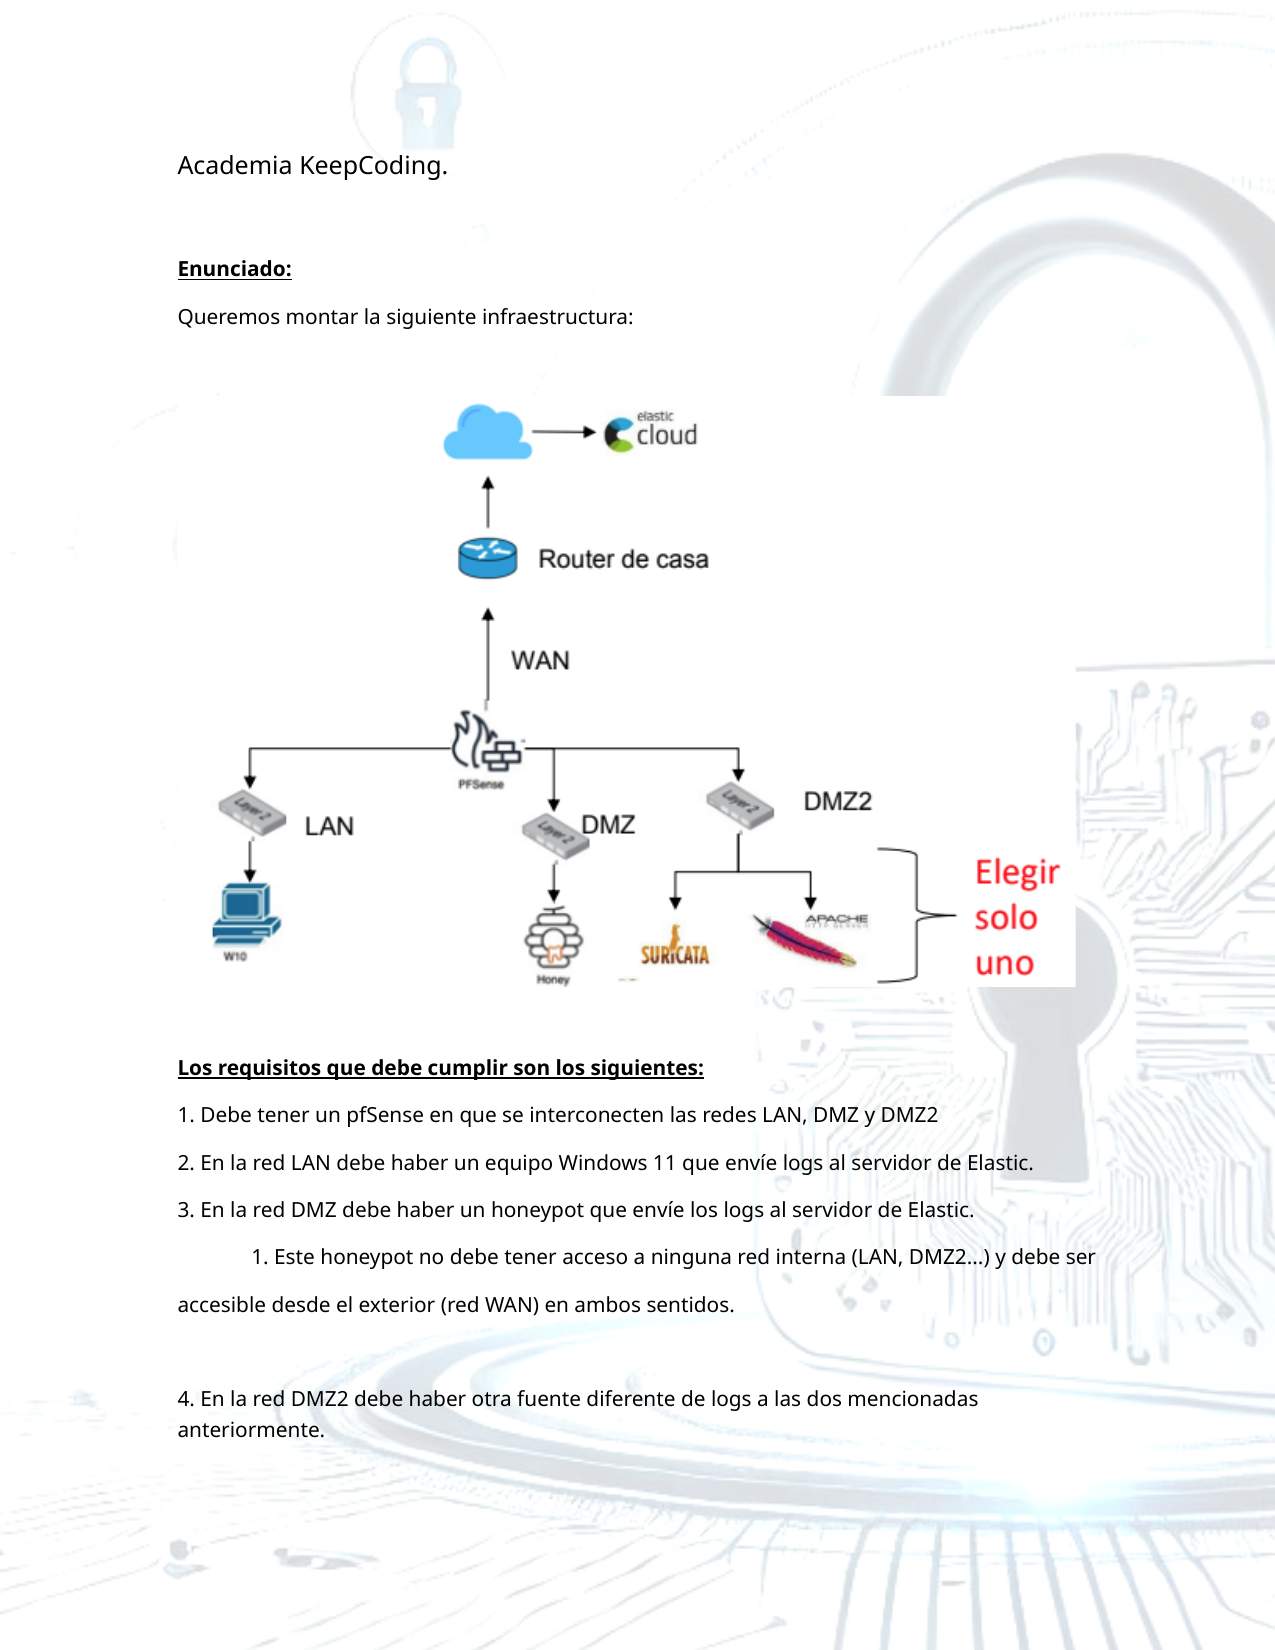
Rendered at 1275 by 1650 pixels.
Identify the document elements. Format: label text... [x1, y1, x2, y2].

text Enunciado: [177, 254, 1098, 283]
text 3. En la red DMZ debe haber un honeypot que envíe los logs al servidor de Elastic. [177, 1195, 1098, 1223]
text accesible desde el exterior (red WAN) en ambos sentidos. [177, 1290, 1098, 1318]
text Queremos montar la siguiente infraestructura: [177, 302, 1098, 330]
text Los requisitos que debe cumplir son los siguientes: [177, 1053, 1098, 1082]
text 2. En la red LAN debe haber un equipo Windows 11 que envíe logs al servidor de Elastic. [177, 1148, 1098, 1176]
picture [177, 396, 1076, 987]
text 1. Debe tener un pfSense en que se interconecten las redes LAN, DMZ y DMZ2 [177, 1101, 1098, 1129]
text Academia KeepCoding. [177, 148, 1098, 182]
text 1. Este honeypot no debe tener acceso a ninguna red interna (LAN, DMZ2...) y debe ser [251, 1242, 1098, 1271]
text 4. En la red DMZ2 debe haber otra fuente diferente de logs a las dos mencionadas anteriormente. [177, 1384, 1098, 1443]
